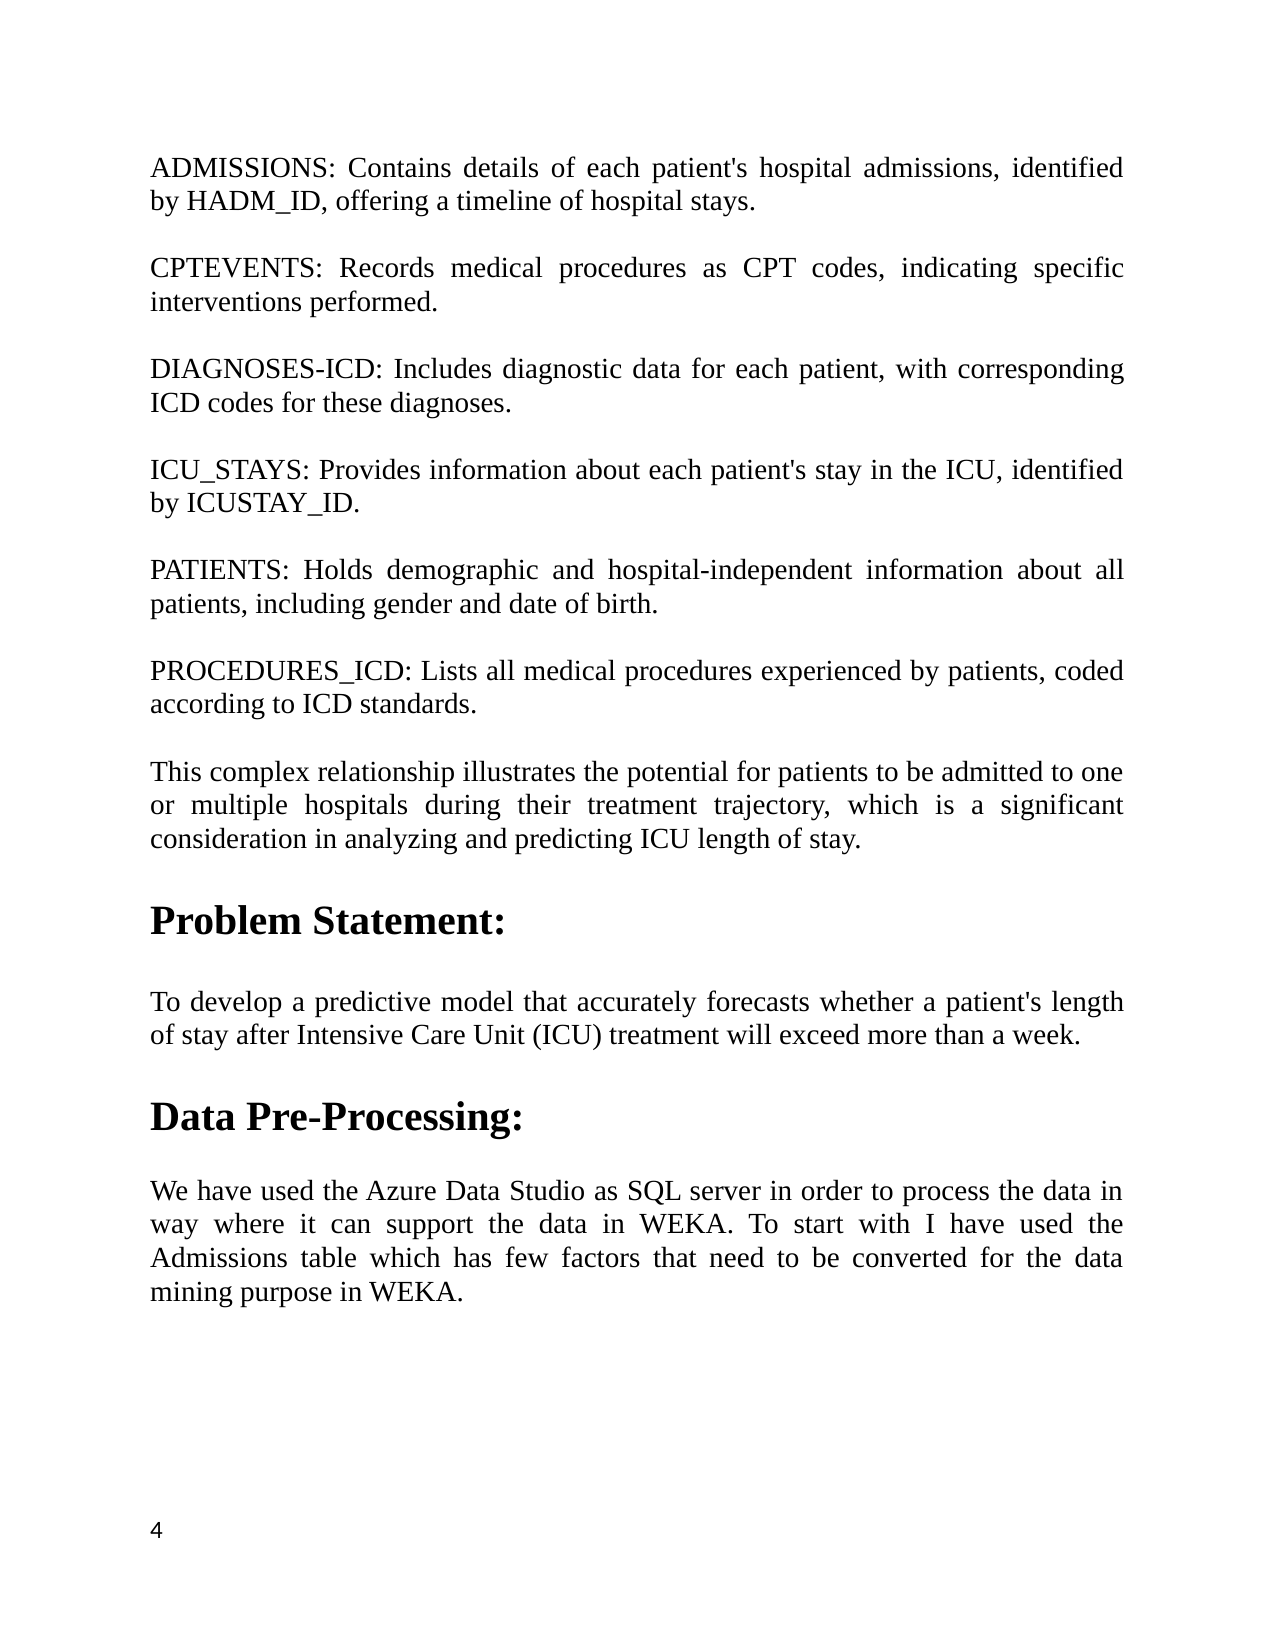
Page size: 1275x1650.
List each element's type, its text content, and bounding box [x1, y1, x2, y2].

text ADMISSIONS: Contains details of each patient's hospital admissions, identified by HADM_ID, offering a timeline of hospital stays. [150, 150, 1125, 217]
text To develop a predictive model that accurately forecasts whether a patient's length of stay after Intensive Care Unit (ICU) treatment will exceed more than a week. [150, 984, 1125, 1051]
text CPTEVENTS: Records medical procedures as CPT codes, indicating specific interventions performed. [150, 251, 1125, 318]
text Problem Statement: [150, 895, 1125, 943]
text We have used the Azure Data Studio as SQL server in order to process the data in way where it can support the data in WEKA. To start with I have used the Admissions table which has few factors that need to be converted for the data mining purpose in WEKA. [150, 1173, 1125, 1307]
text DIAGNOSES-ICD: Includes diagnostic data for each patient, with corresponding ICD codes for these diagnoses. [150, 351, 1125, 418]
text PATIENTS: Holds demographic and hospital-independent information about all patients, including gender and date of birth. [150, 552, 1125, 619]
text PROCEDURES_ICD: Lists all medical procedures experienced by patients, coded according to ICD standards. [150, 653, 1125, 720]
text Data Pre-Processing: [150, 1092, 1125, 1139]
text This complex relationship illustrates the potential for patients to be admitted to one or multiple hospitals during their treatment trajectory, which is a significant consideration in analyzing and predicting ICU length of stay. [150, 754, 1125, 854]
text ICU_STAYS: Provides information about each patient's stay in the ICU, identified by ICUSTAY_ID. [150, 452, 1125, 519]
